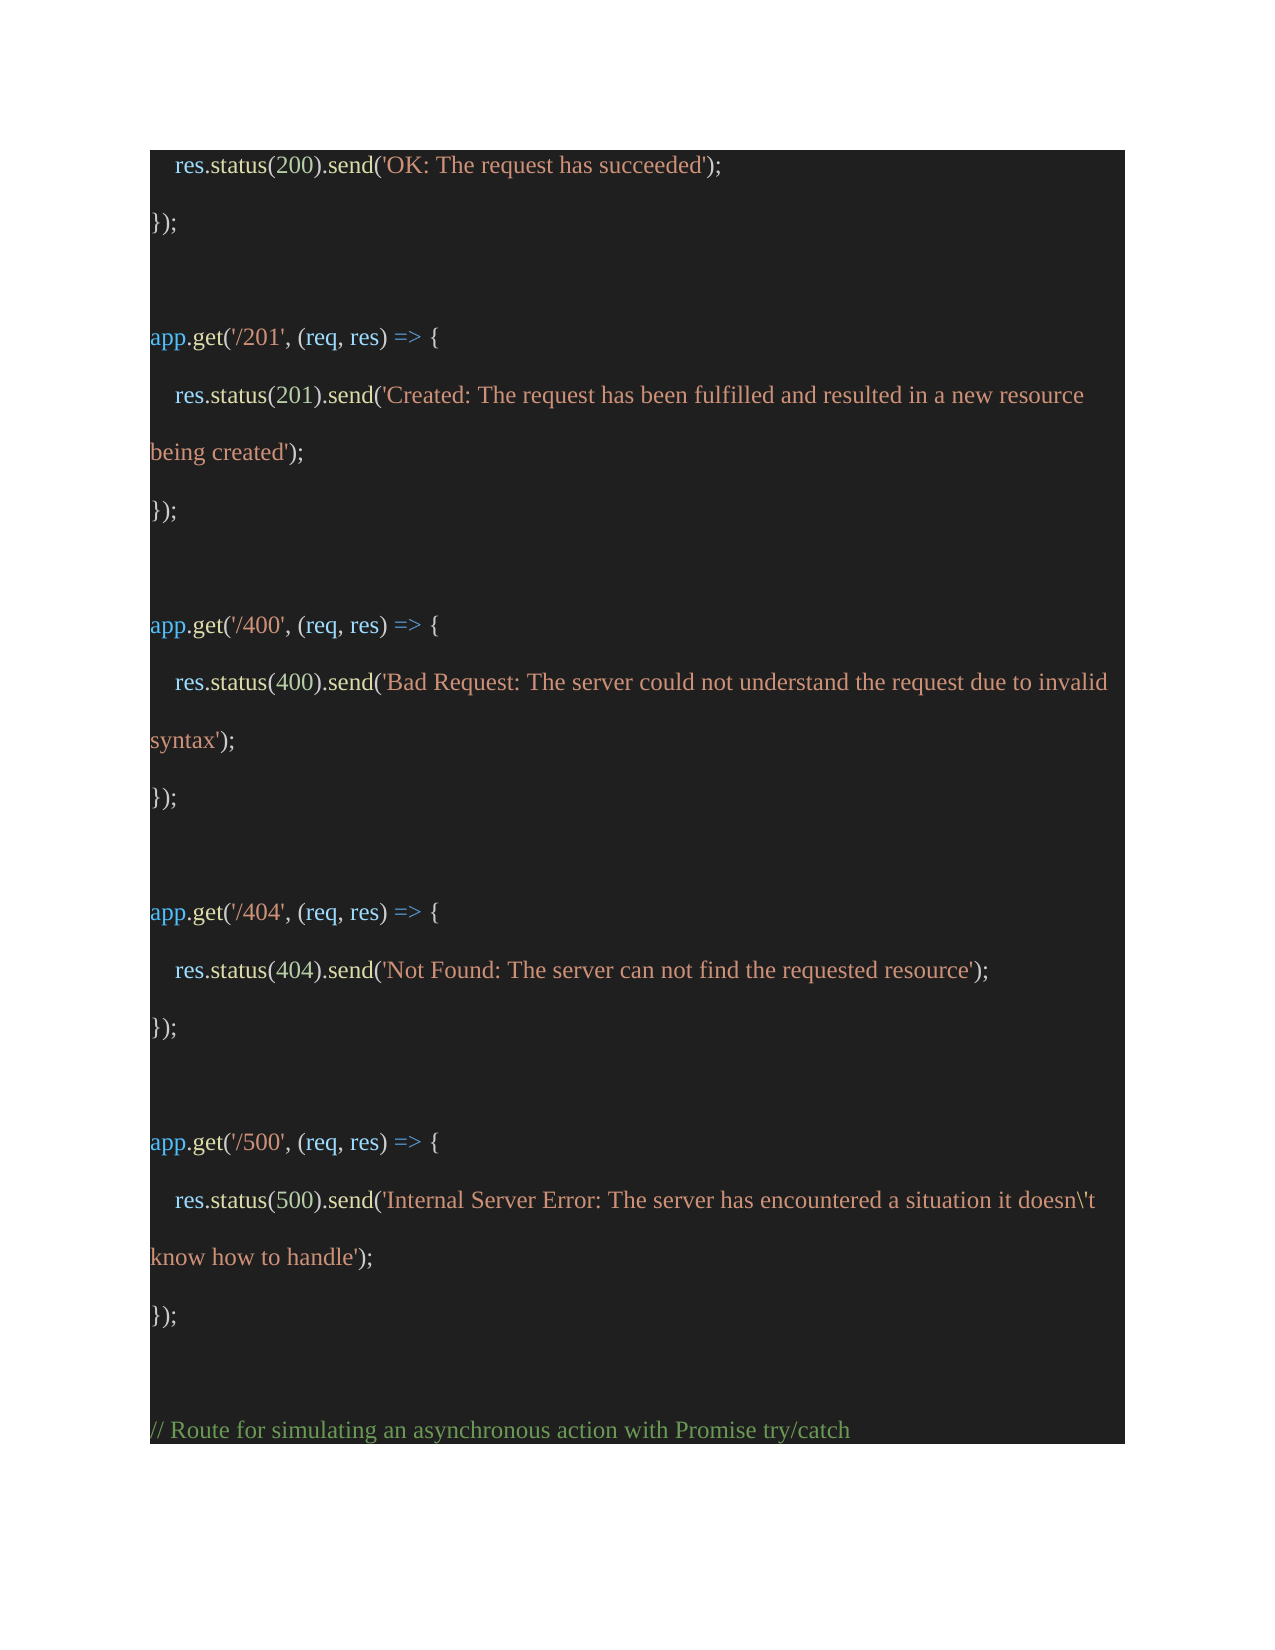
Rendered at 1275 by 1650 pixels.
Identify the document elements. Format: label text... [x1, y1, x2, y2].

text }); [150, 207, 1125, 236]
text res.status(200).send('OK: The request has succeeded'); [150, 150, 1125, 179]
text }); [150, 782, 1125, 811]
text res.status(404).send('Not Found: The server can not find the requested resource'); [150, 955, 1125, 984]
text res.status(500).send('Internal Server Error: The server has encountered a situation it doesn\'t know how to handle'); [150, 1185, 1125, 1271]
text app.get('/400', (req, res) => { [150, 610, 1125, 639]
text app.get('/500', (req, res) => { [150, 1127, 1125, 1156]
text app.get('/404', (req, res) => { [150, 897, 1125, 926]
text // Route for simulating an asynchronous action with Promise try/catch [150, 1415, 1125, 1444]
text }); [150, 1300, 1125, 1329]
text res.status(400).send('Bad Request: The server could not understand the request due to invalid syntax'); [150, 667, 1125, 754]
text app.get('/201', (req, res) => { [150, 322, 1125, 351]
text res.status(201).send('Created: The request has been fulfilled and resulted in a new resource being created'); [150, 380, 1125, 466]
text }); [150, 495, 1125, 524]
text }); [150, 1012, 1125, 1041]
